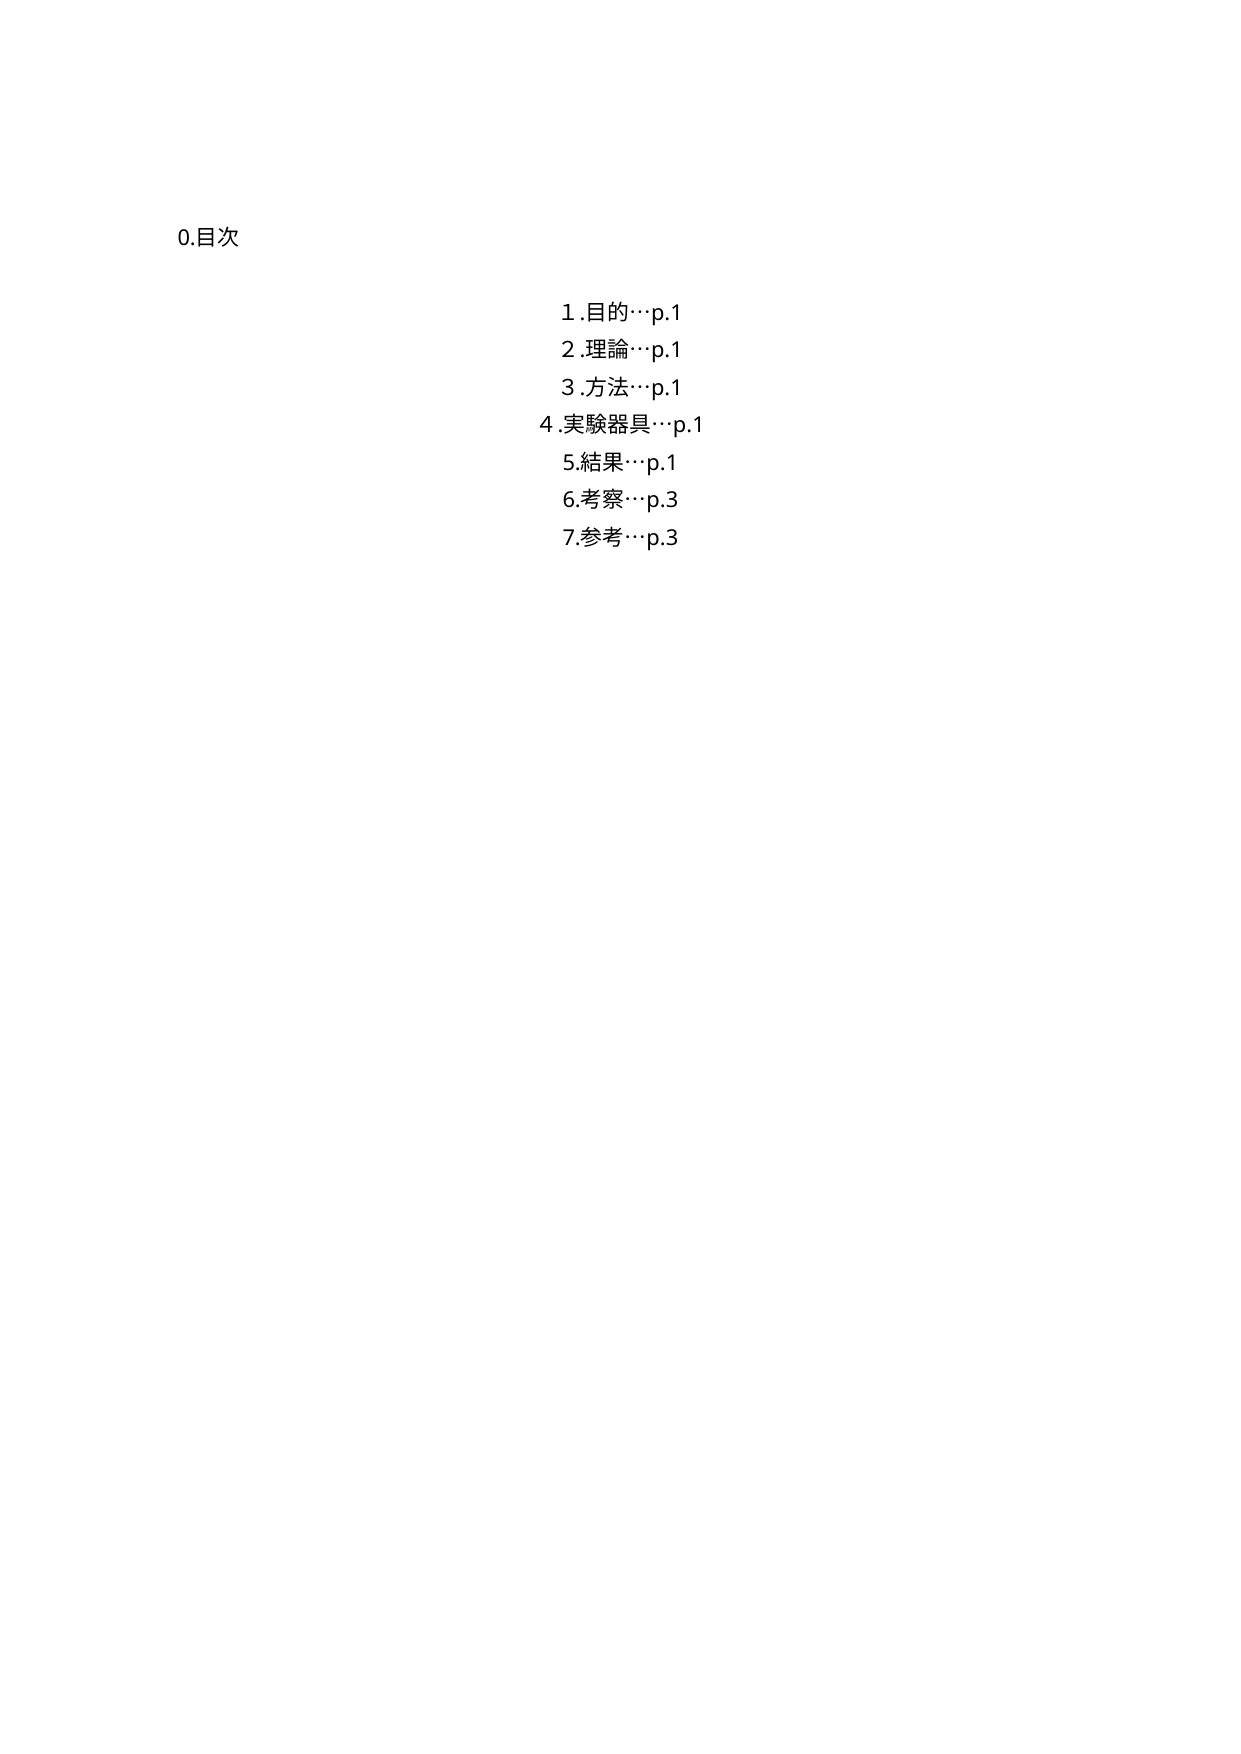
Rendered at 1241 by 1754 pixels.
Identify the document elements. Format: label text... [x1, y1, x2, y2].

text ３.方法…p.1 [177, 367, 1063, 404]
text ２.理論…p.1 [177, 329, 1063, 367]
text 6.考察…p.3 [177, 479, 1063, 517]
text 5.結果…p.1 [177, 442, 1063, 479]
text １.目的…p.1 [177, 292, 1063, 329]
text 7.参考…p.3 [177, 517, 1063, 554]
text ４.実験器具…p.1 [177, 404, 1063, 442]
text 0.目次 [177, 217, 1063, 254]
